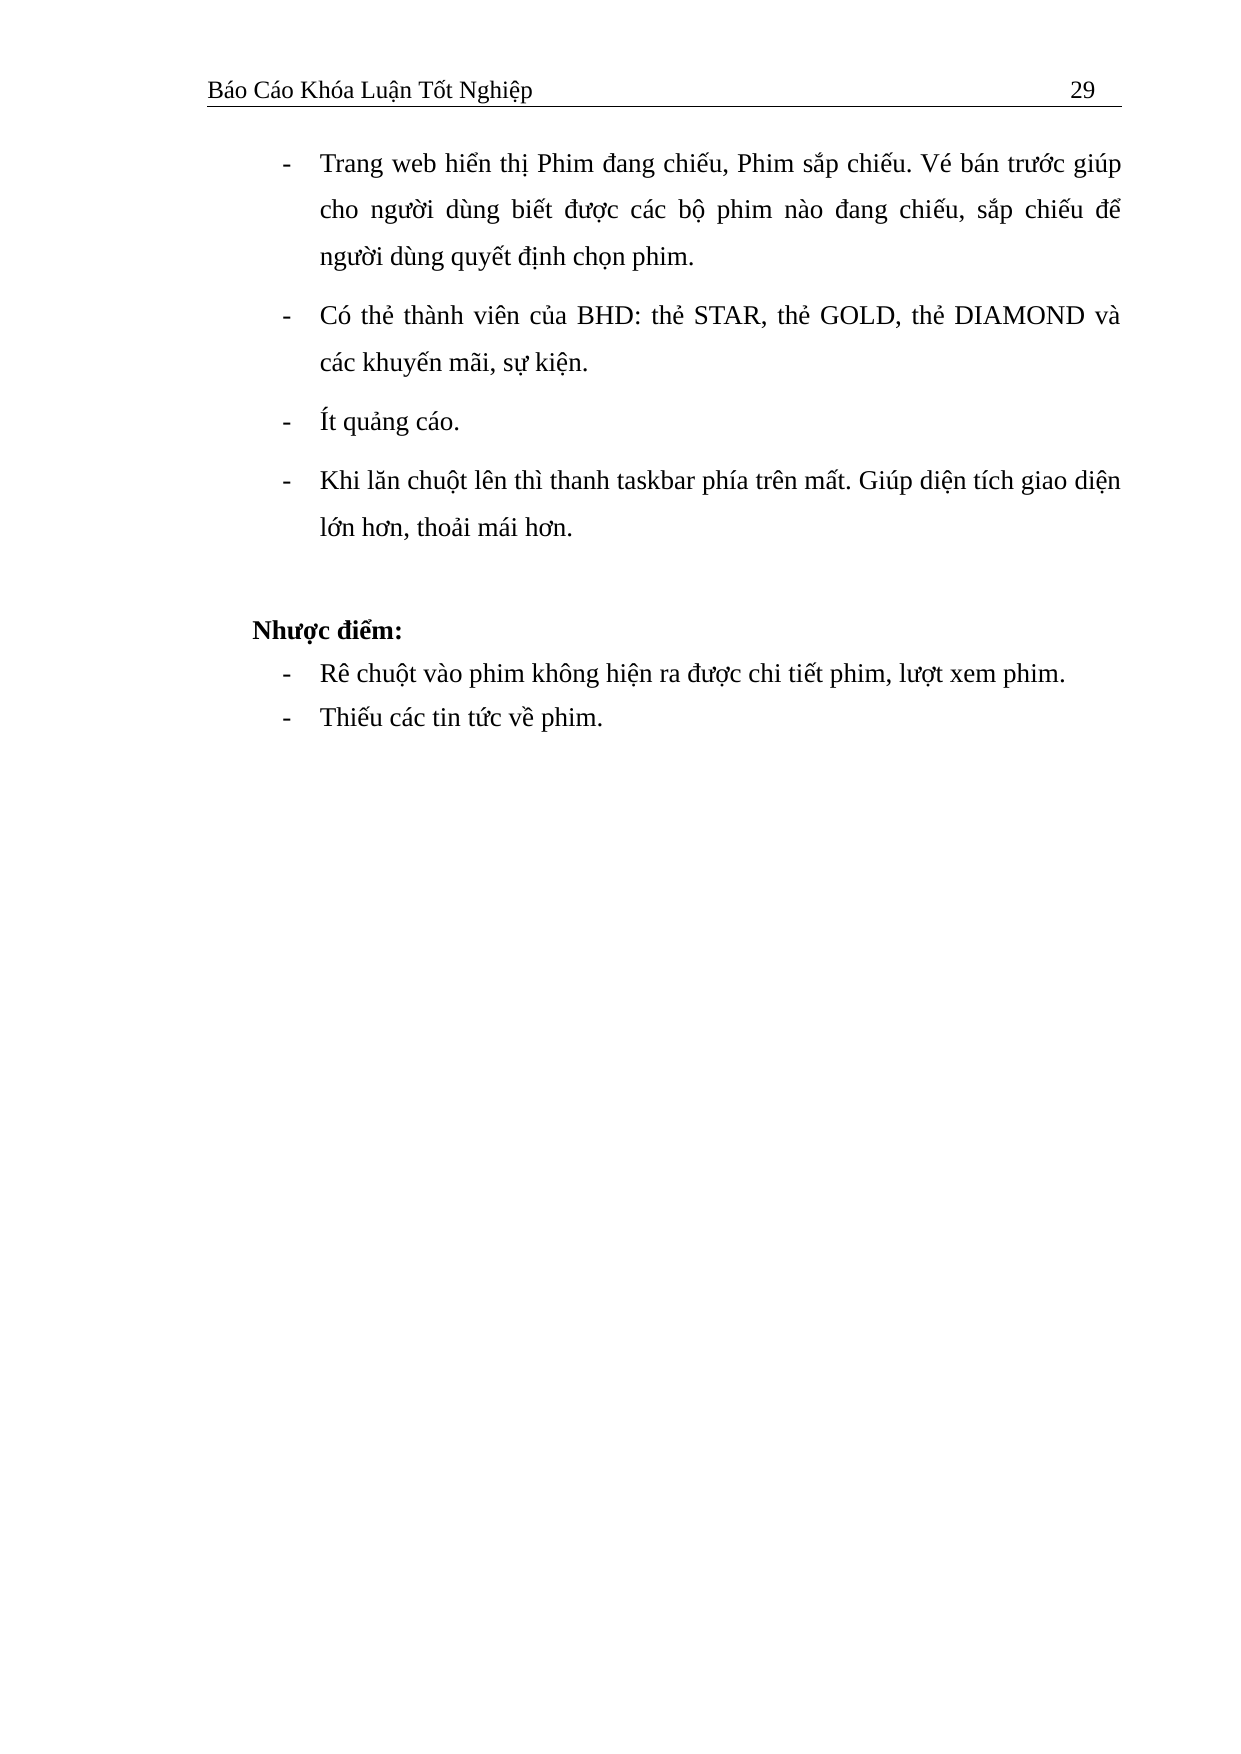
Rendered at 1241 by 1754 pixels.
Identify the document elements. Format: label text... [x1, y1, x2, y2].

text Nhược điểm: [207, 614, 1122, 645]
list Trang web hiển thị Phim đang chiếu, Phim sắp chiếu. Vé bán trước giúp cho người dùng biết được các bộ phim nào đang chiếu, sắp chiếu để người dùng quyết định chọn phim. [282, 147, 1122, 271]
list Có thẻ thành viên của BHD: thẻ STAR, thẻ GOLD, thẻ DIAMOND và các khuyến mãi, sự kiện. [282, 299, 1122, 377]
list Thiếu các tin tức về phim. [282, 701, 1122, 732]
list Khi lăn chuột lên thì thanh taskbar phía trên mất. Giúp diện tích giao diện lớn hơn, thoải mái hơn. [282, 464, 1122, 542]
list Rê chuột vào phim không hiện ra được chi tiết phim, lượt xem phim. [282, 658, 1122, 689]
list Ít quảng cáo. [282, 405, 1122, 436]
